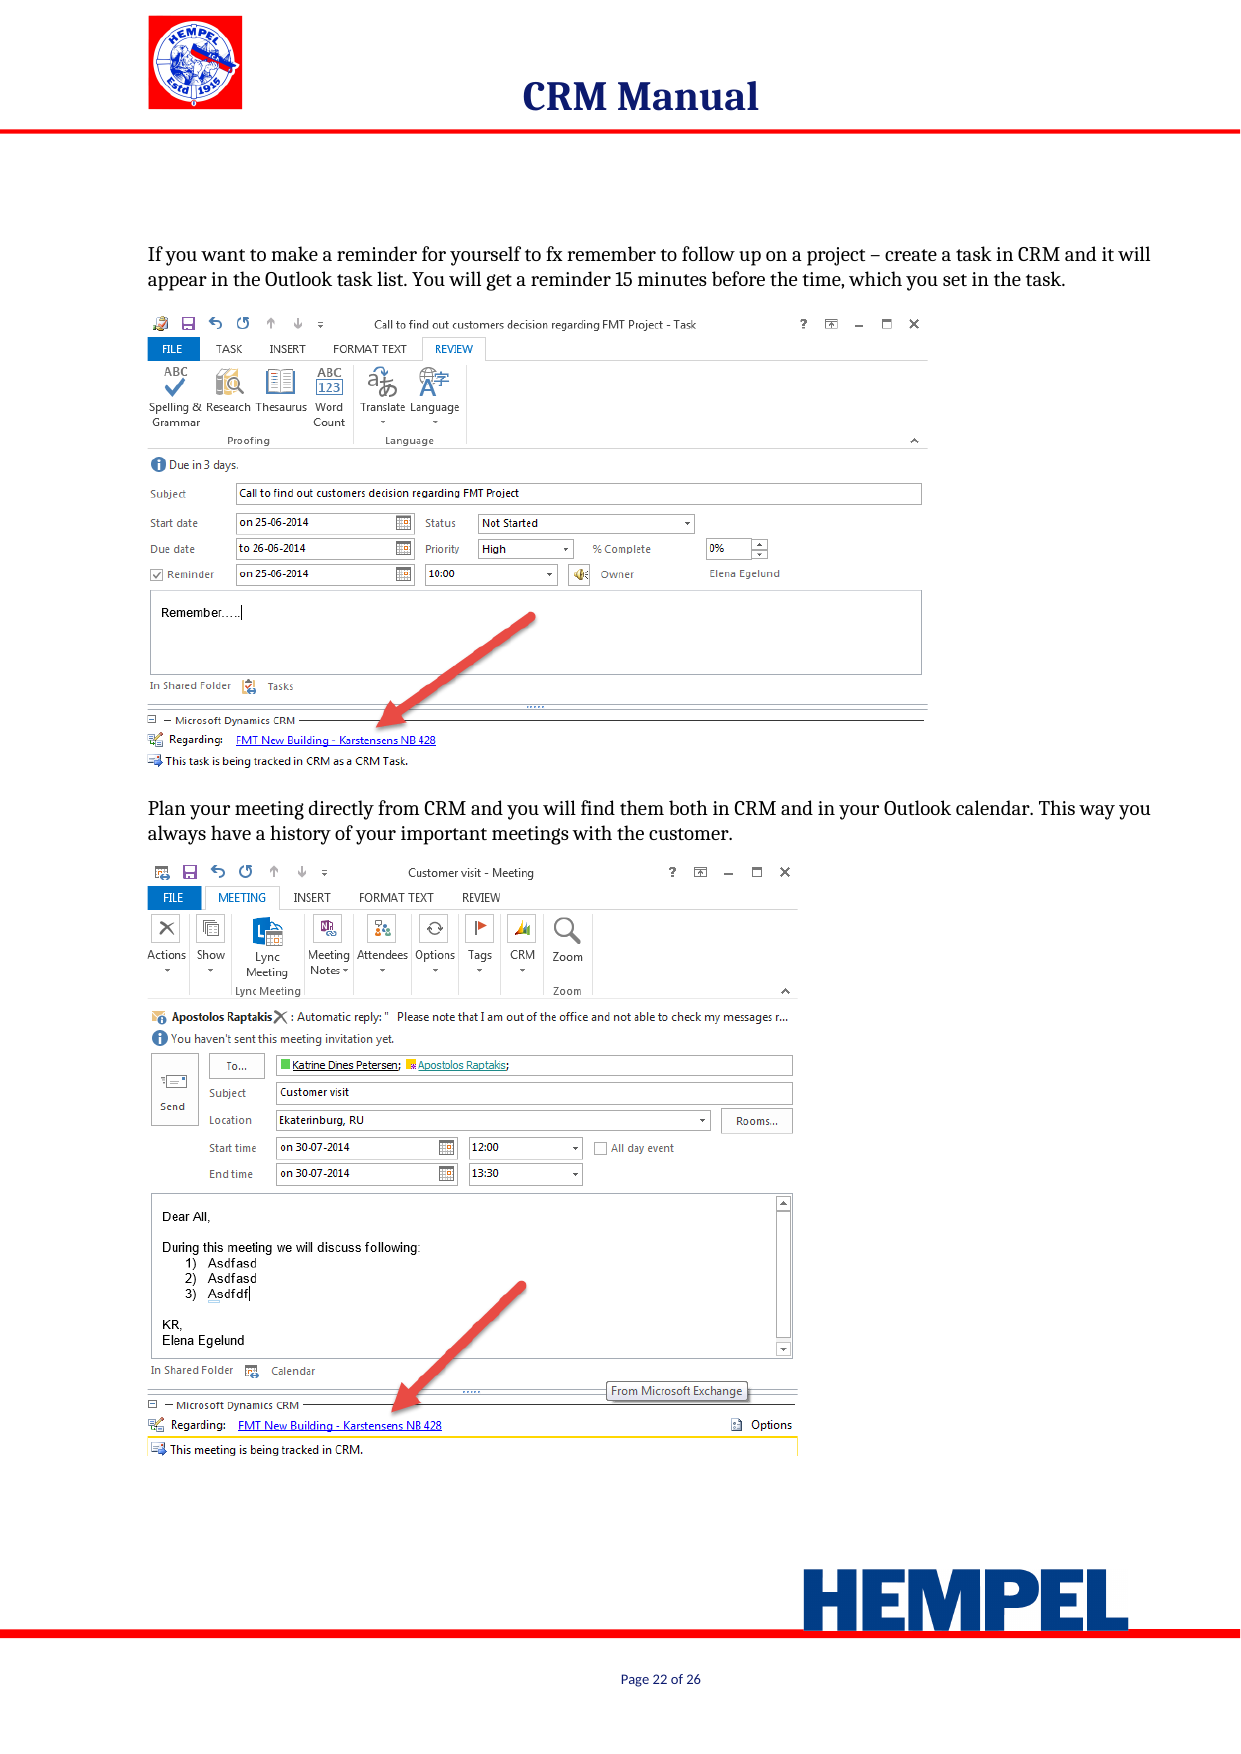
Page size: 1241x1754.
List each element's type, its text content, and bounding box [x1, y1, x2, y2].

picture [147, 310, 928, 778]
text Plan your meeting directly from CRM and you will find them both in CRM and in your Outlook calendar. This way you always have a history of your important meetings with the customer. [148, 796, 1152, 846]
text If you want to make a reminder for yourself to fx remember to follow up on a project – create a task in CRM and it will appear in the Outlook task list. You will get a reminder 15 minutes before the time, which you set in the task. [148, 242, 1152, 292]
picture [147, 14, 243, 110]
picture [147, 864, 798, 1456]
picture [803, 1569, 1129, 1631]
